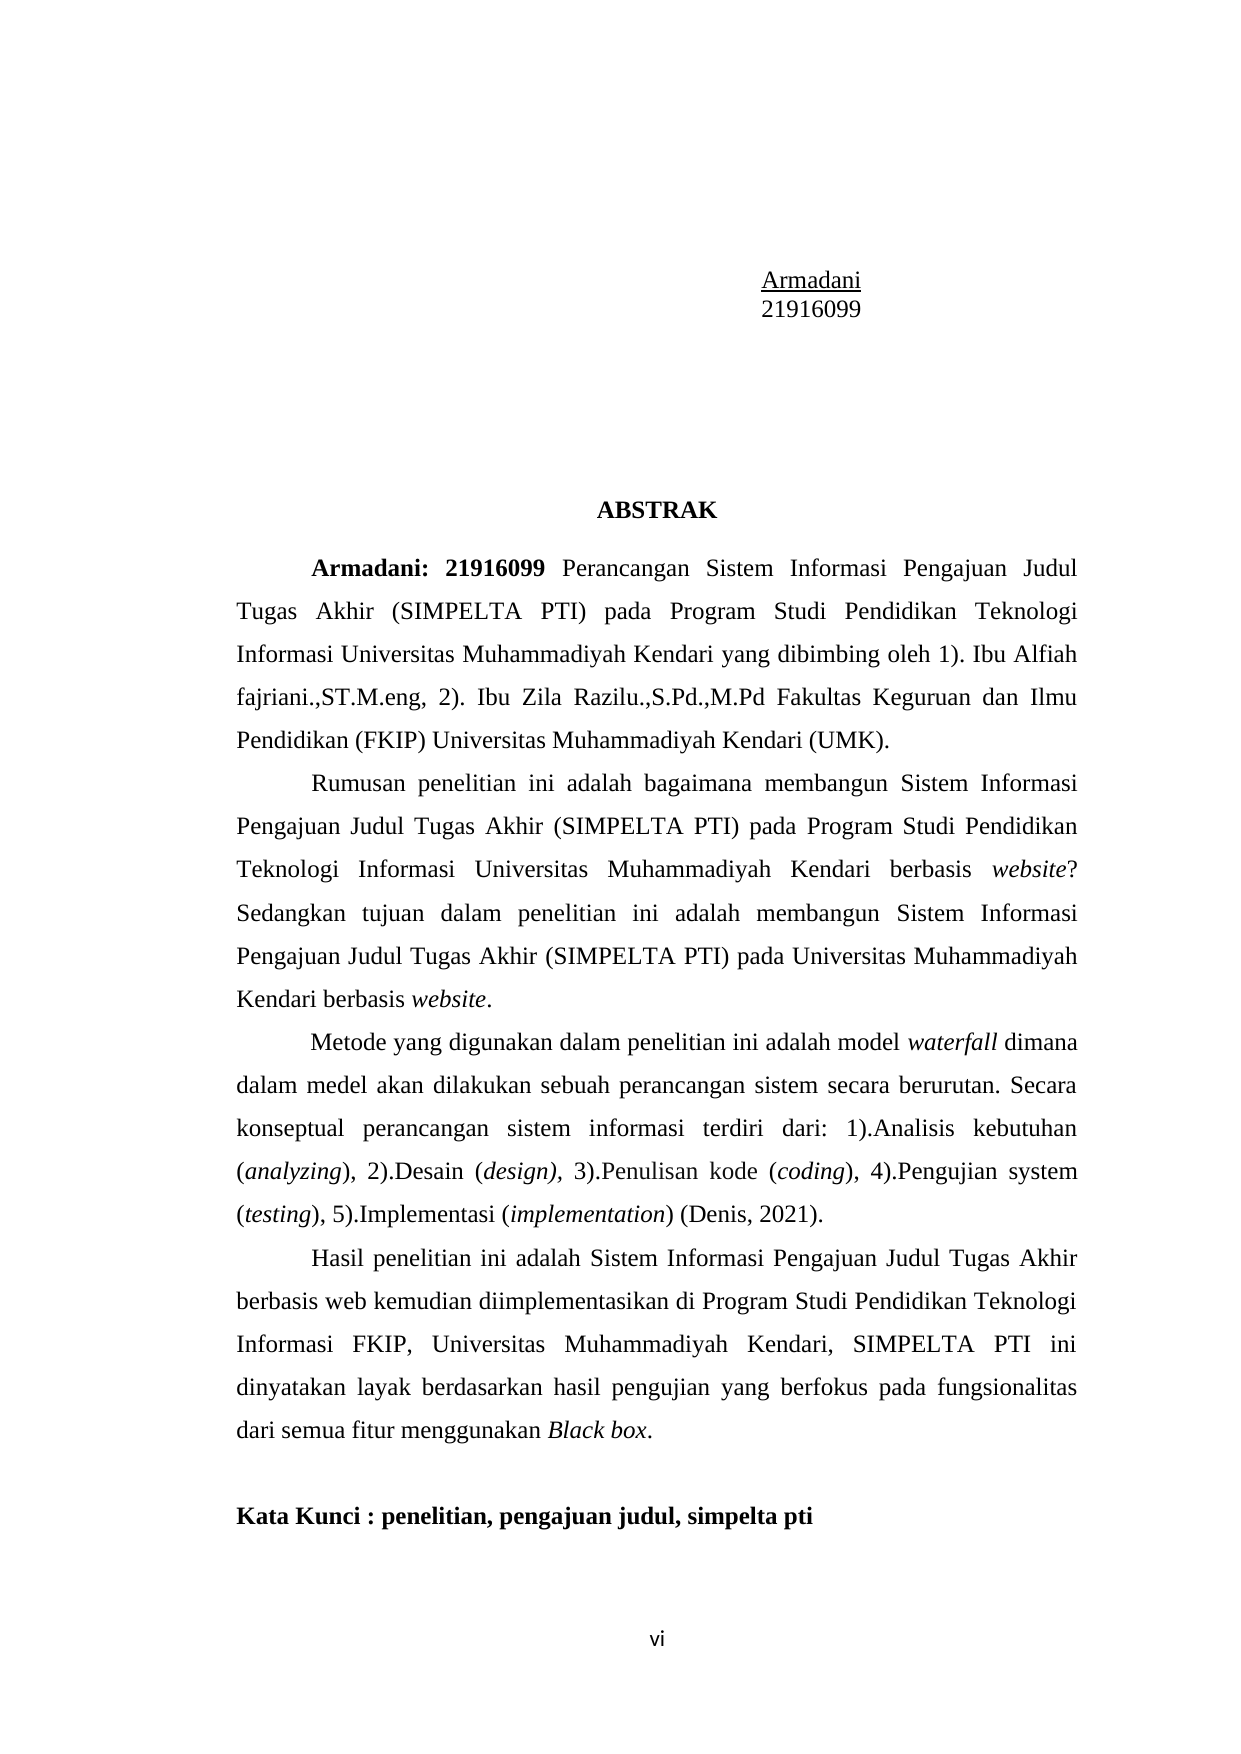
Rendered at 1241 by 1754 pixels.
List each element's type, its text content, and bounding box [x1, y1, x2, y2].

text Metode yang digunakan dalam penelitian ini adalah model waterfall dimana dalam medel akan dilakukan sebuah perancangan sistem secara berurutan. Secara konseptual perancangan sistem informasi terdiri dari: 1).Analisis kebutuhan (analyzing), 2).Desain (design), 3).Penulisan kode (coding), 4).Pengujian system (testing), 5).Implementasi (implementation) (Denis, 2021). [236, 1027, 1078, 1228]
text 21916099 [761, 294, 1078, 323]
text Rumusan penelitian ini adalah bagaimana membangun Sistem Informasi Pengajuan Judul Tugas Akhir (SIMPELTA PTI) pada Program Studi Pendidikan Teknologi Informasi Universitas Muhammadiyah Kendari berbasis website? Sedangkan tujuan dalam penelitian ini adalah membangun Sistem Informasi Pengajuan Judul Tugas Akhir (SIMPELTA PTI) pada Universitas Muhammadiyah Kendari berbasis website. [236, 768, 1078, 1013]
text Armadani [761, 265, 1078, 294]
text Kata Kunci : penelitian, pengajuan judul, simpelta pti [236, 1501, 1078, 1572]
text Hasil penelitian ini adalah Sistem Informasi Pengajuan Judul Tugas Akhir berbasis web kemudian diimplementasikan di Program Studi Pendidikan Teknologi Informasi FKIP, Universitas Muhammadiyah Kendari, SIMPELTA PTI ini dinyatakan layak berdasarkan hasil pengujian yang berfokus pada fungsionalitas dari semua fitur menggunakan Black box. [236, 1243, 1078, 1444]
text ABSTRAK [236, 495, 1078, 524]
text Armadani: 21916099 Perancangan Sistem Informasi Pengajuan Judul Tugas Akhir (SIMPELTA PTI) pada Program Studi Pendidikan Teknologi Informasi Universitas Muhammadiyah Kendari yang dibimbing oleh 1). Ibu Alfiah fajriani.,ST.M.eng, 2). Ibu Zila Razilu.,S.Pd.,M.Pd Fakultas Keguruan dan Ilmu Pendidikan (FKIP) Universitas Muhammadiyah Kendari (UMK). [236, 553, 1078, 754]
